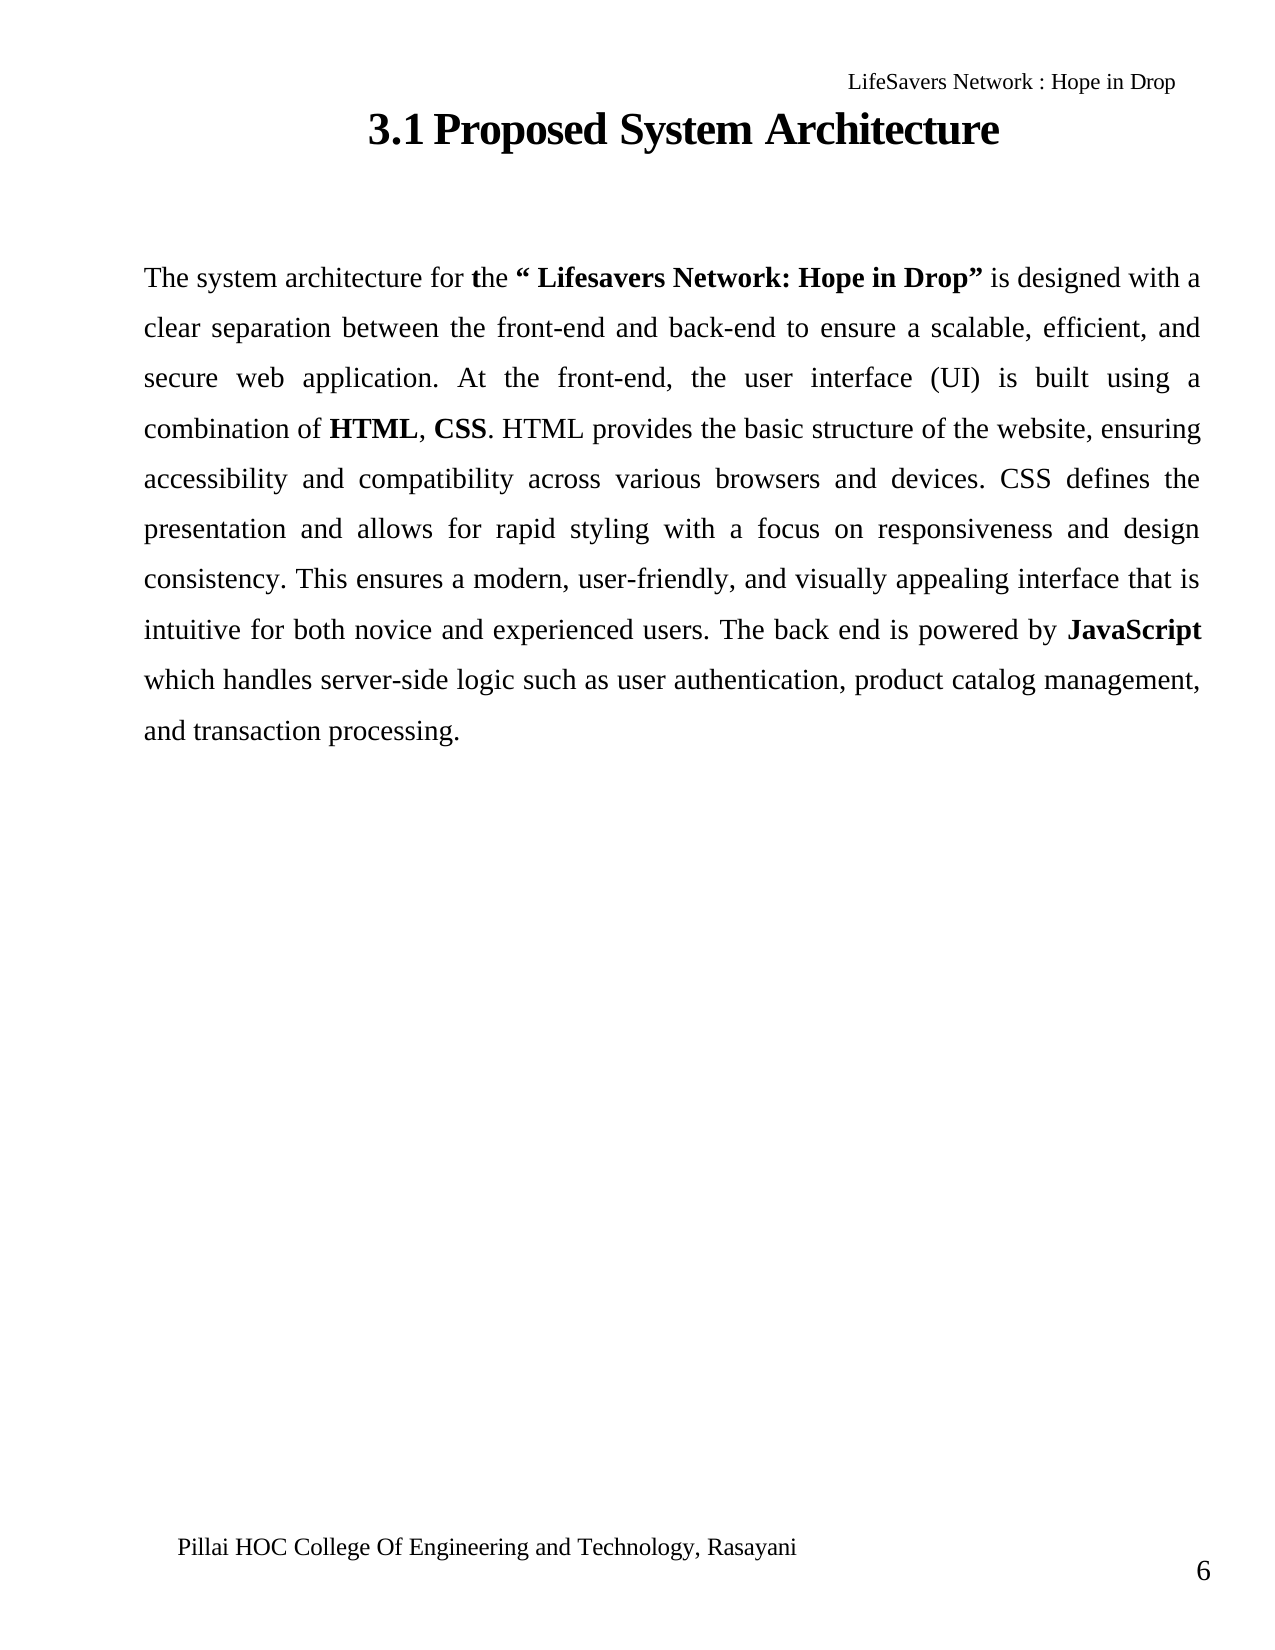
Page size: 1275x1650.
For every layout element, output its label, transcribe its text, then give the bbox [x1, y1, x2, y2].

text The system architecture for the “ Lifesavers Network: Hope in Drop” is designed with a clear separation between the front-end and back-end to ensure a scalable, efficient, and secure web application. At the front-end, the user interface (UI) is built using a combination of HTML, CSS. HTML provides the basic structure of the website, ensuring accessibility and compatibility across various browsers and devices. CSS defines the presentation and allows for rapid styling with a focus on responsiveness and design consistency. This ensures a modern, user-friendly, and visually appealing interface that is intuitive for both novice and experienced users. The back end is powered by JavaScript which handles server-side logic such as user authentication, product catalog management, and transaction processing. [144, 260, 1201, 746]
subtitle Proposed System Architecture [144, 101, 1225, 154]
